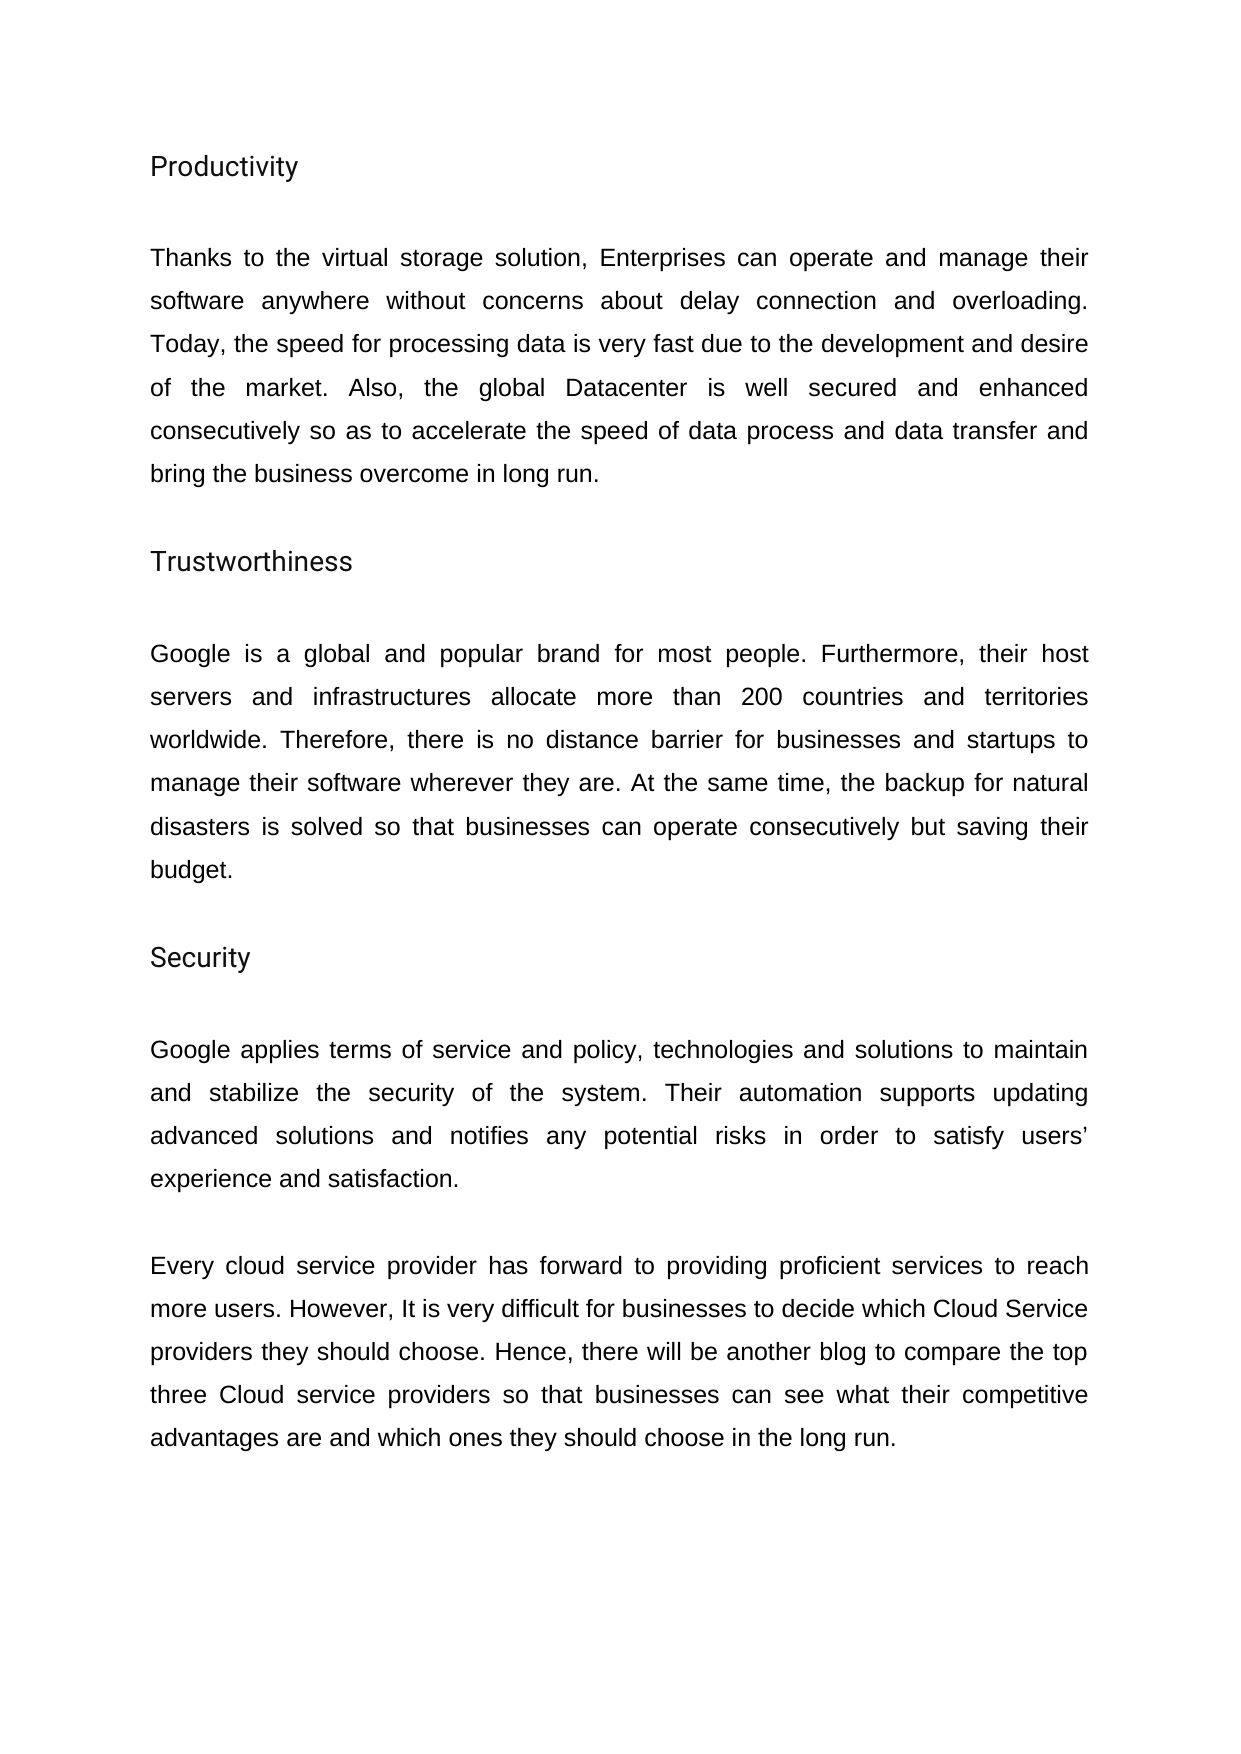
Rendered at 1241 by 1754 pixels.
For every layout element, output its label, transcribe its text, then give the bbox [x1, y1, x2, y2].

text Productivity [150, 150, 1090, 183]
text Trustworthiness [150, 546, 1090, 579]
text Security [150, 941, 1090, 974]
text Every cloud service provider has forward to providing proficient services to reach more users. However, It is very difficult for businesses to decide which Cloud Service providers they should choose. Hence, there will be another blog to compare the top three Cloud service providers so that businesses can see what their competitive advantages are and which ones they should choose in the long run. [150, 1251, 1090, 1452]
text Google is a global and popular brand for most people. Furthermore, their host servers and infrastructures allocate more than 200 countries and territories worldwide. Therefore, there is no distance barrier for businesses and startups to manage their software wherever they are. At the same time, the backup for natural disasters is solved so that businesses can operate consecutively but saving their budget. [150, 639, 1090, 883]
text Google applies terms of service and policy, technologies and solutions to maintain and stabilize the security of the system. Their automation supports updating advanced solutions and notifies any potential risks in order to satisfy users’ experience and satisfaction. [150, 1035, 1090, 1193]
text Thanks to the virtual storage solution, Enterprises can operate and manage their software anywhere without concerns about delay connection and overloading. Today, the speed for processing data is very fast due to the development and desire of the market. Also, the global Datacenter is well secured and enhanced consecutively so as to accelerate the speed of data process and data transfer and bring the business overcome in long run. [150, 243, 1090, 488]
